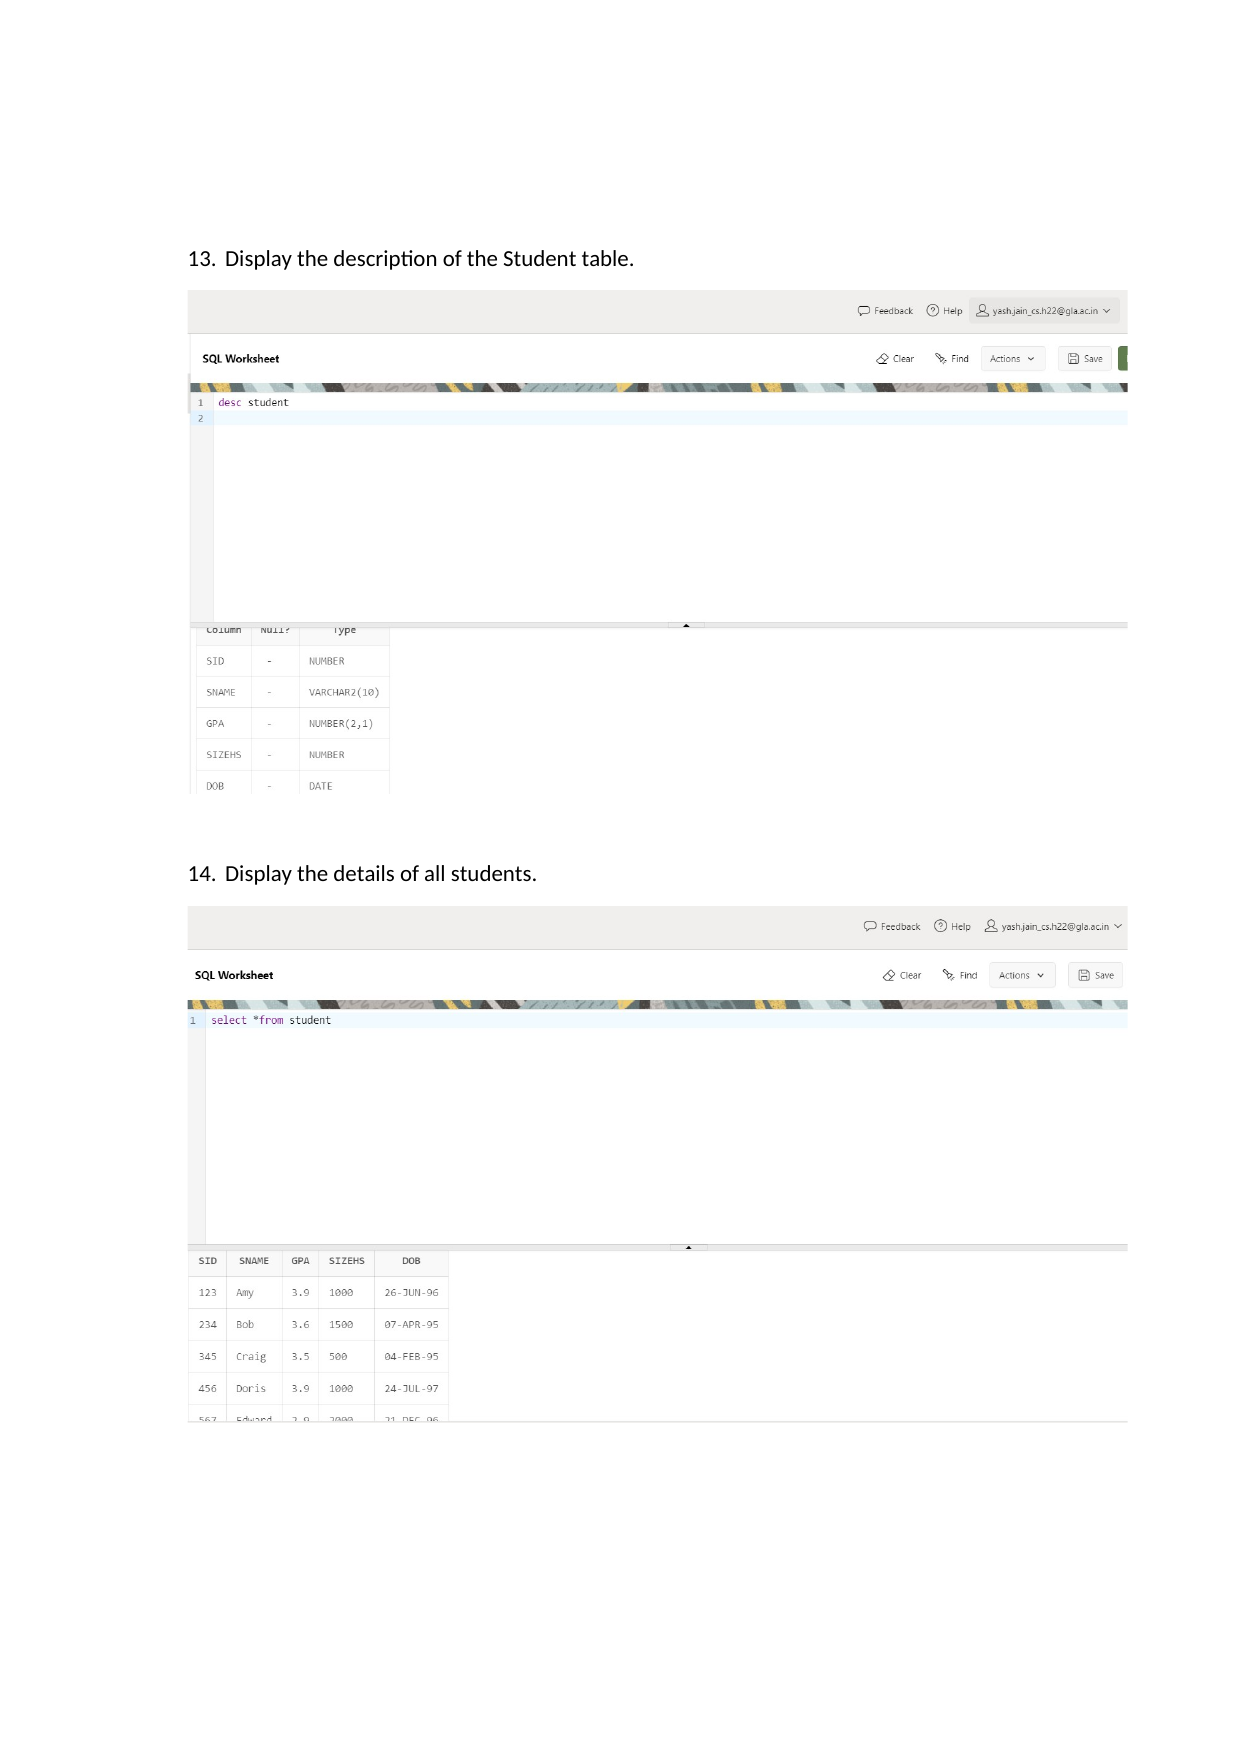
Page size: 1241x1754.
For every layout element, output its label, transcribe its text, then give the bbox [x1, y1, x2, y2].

picture [187, 906, 1128, 1423]
list Display the description of the Student table. [187, 244, 1090, 272]
picture [187, 290, 1128, 794]
list Display the details of all students. [187, 859, 1090, 887]
